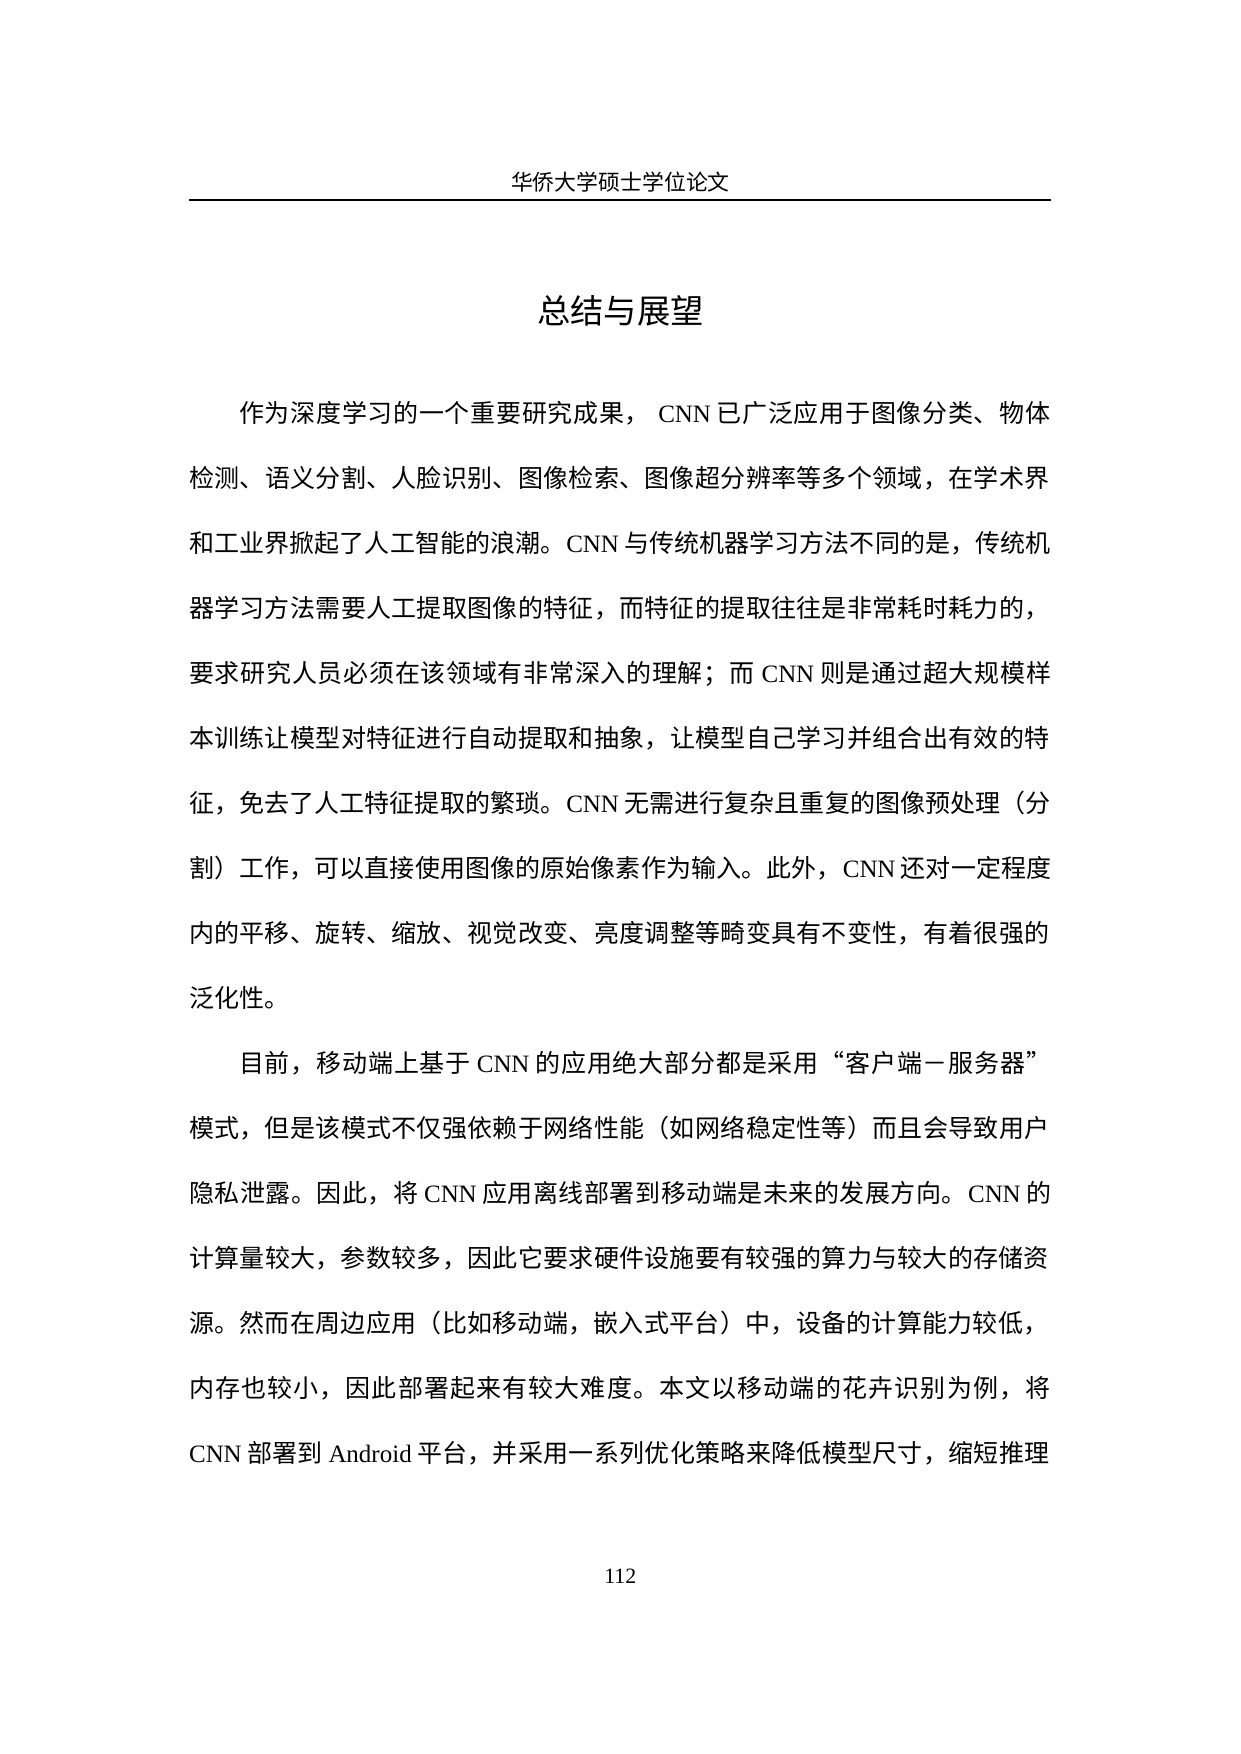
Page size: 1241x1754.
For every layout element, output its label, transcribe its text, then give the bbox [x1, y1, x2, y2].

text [189, 1029, 1051, 1484]
text 作为深度学习的一个重要研究成果， CNN已广泛应用于图像分类、物体检测、语义分割、人脸识别、图像检索、图像超分辨率等多个领域，在学术界和工业界掀起了人工智能的浪潮。CNN与传统机器学习方法不同的是，传统机器学习方法需要人工提取图像的特征，而特征的提取往往是非常耗时耗力的，要求研究人员必须在该领域有非常深入的理解；而CNN则是通过超大规模样本训练让模型对特征进行自动提取和抽象，让模型自己学习并组合出有效的特征，免去了人工特征提取的繁琐。CNN无需进行复杂且重复的图像预处理（分割）工作，可以直接使用图像的原始像素作为输入。此外，CNN还对一定程度内的平移、旋转、缩放、视觉改变、亮度调整等畸变具有不变性，有着很强的泛化性。 [189, 379, 1051, 1029]
text 总结与展望 [189, 277, 1051, 342]
